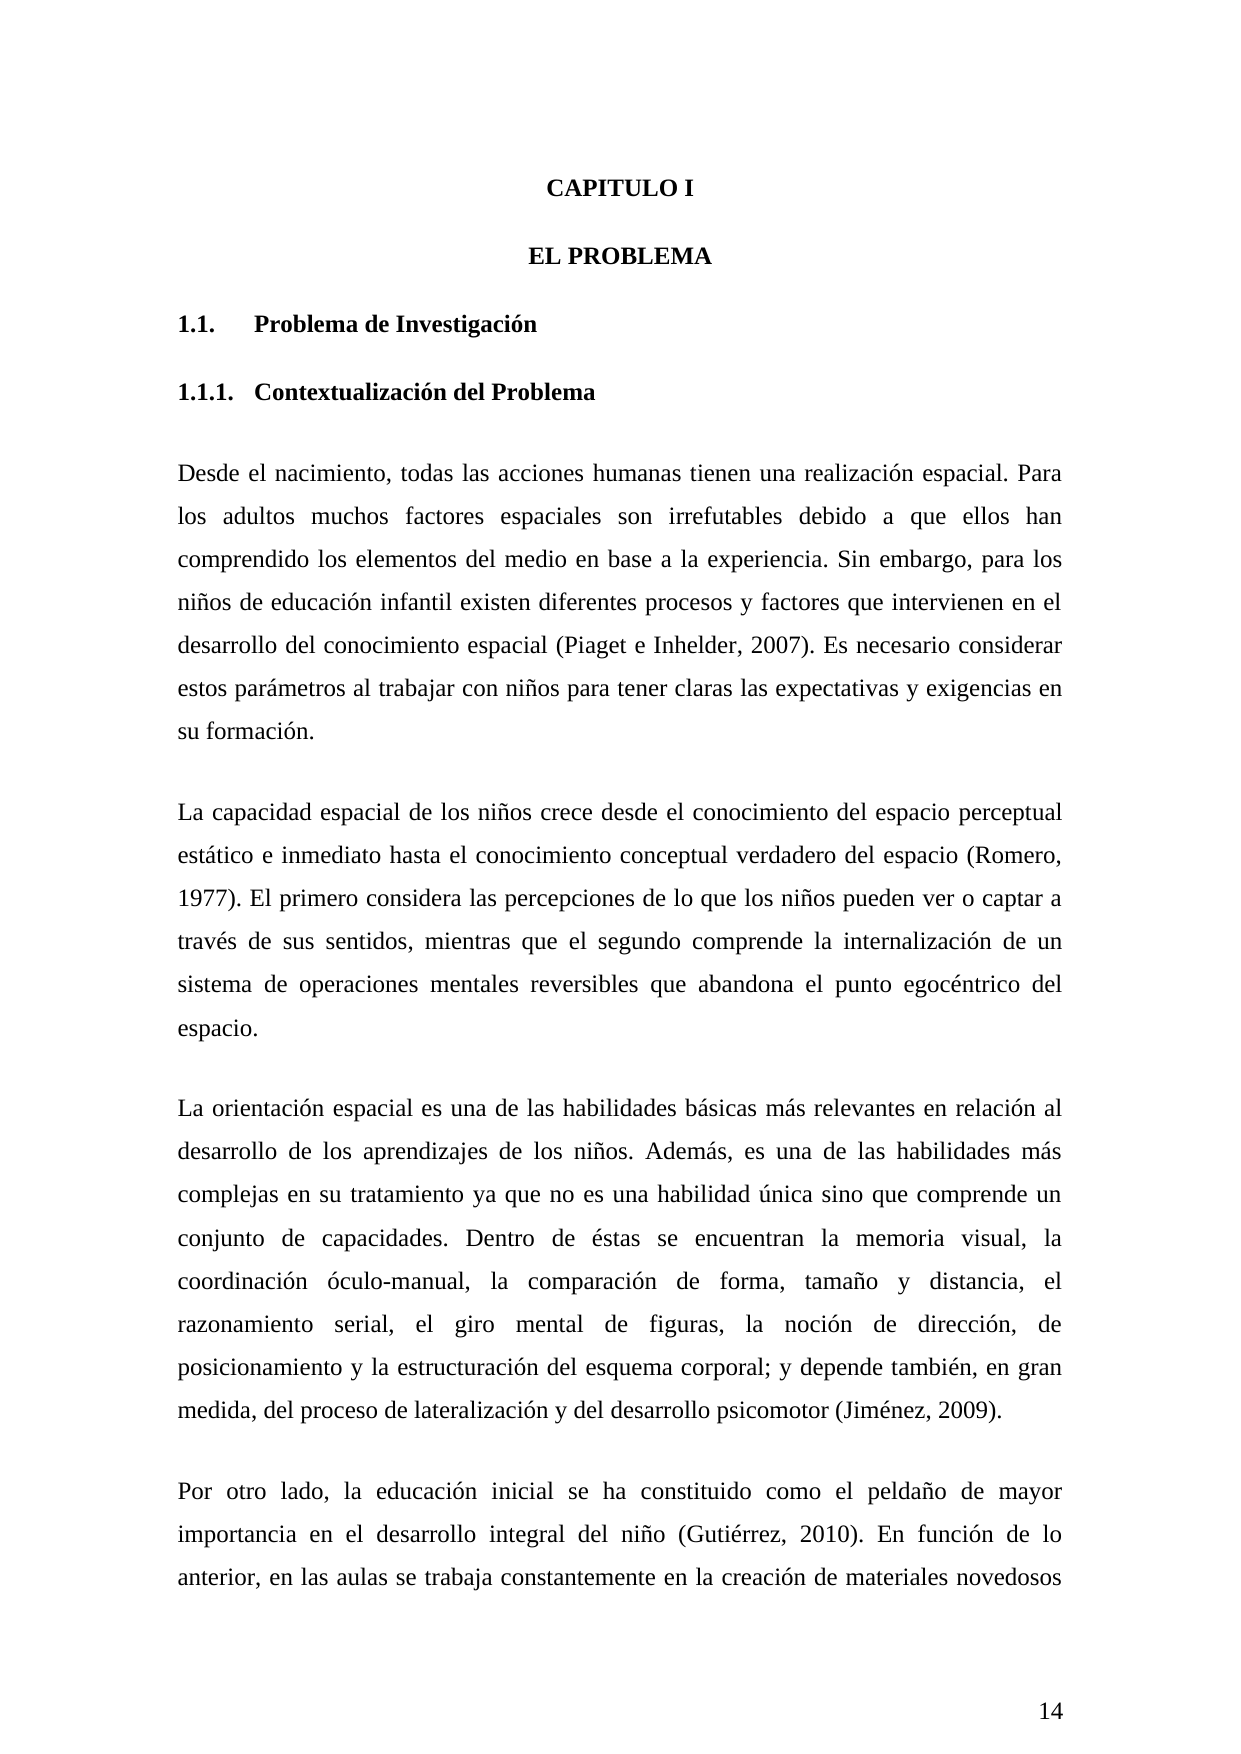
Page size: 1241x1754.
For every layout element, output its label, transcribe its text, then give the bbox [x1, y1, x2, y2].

subtitle Contextualización del Problema [177, 377, 1063, 406]
subtitle Problema de Investigación [177, 309, 1063, 338]
text Desde el nacimiento, todas las acciones humanas tienen una realización espacial. Para los adultos muchos factores espaciales son irrefutables debido a que ellos han comprendido los elementos del medio en base a la experiencia. Sin embargo, para los niños de educación infantil existen diferentes procesos y factores que intervienen en el desarrollo del conocimiento espacial (Piaget e Inhelder, 2007). Es necesario considerar estos parámetros al trabajar con niños para tener claras las expectativas y exigencias en su formación. [177, 458, 1063, 745]
subtitle EL PROBLEMA [177, 241, 1063, 269]
subtitle CAPITULO I [177, 173, 1063, 201]
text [177, 1476, 1063, 1591]
text La orientación espacial es una de las habilidades básicas más relevantes en relación al desarrollo de los aprendizajes de los niños. Además, es una de las habilidades más complejas en su tratamiento ya que no es una habilidad única sino que comprende un conjunto de capacidades. Dentro de éstas se encuentran la memoria visual, la coordinación óculo-manual, la comparación de forma, tamaño y distancia, el razonamiento serial, el giro mental de figuras, la noción de dirección, de posicionamiento y la estructuración del esquema corporal; y depende también, en gran medida, del proceso de lateralización y del desarrollo psicomotor (Jiménez, 2009). [177, 1093, 1063, 1424]
text La capacidad espacial de los niños crece desde el conocimiento del espacio perceptual estático e inmediato hasta el conocimiento conceptual verdadero del espacio (Romero, 1977). El primero considera las percepciones de lo que los niños pueden ver o captar a través de sus sentidos, mientras que el segundo comprende la internalización de un sistema de operaciones mentales reversibles que abandona el punto egocéntrico del espacio. [177, 797, 1063, 1041]
